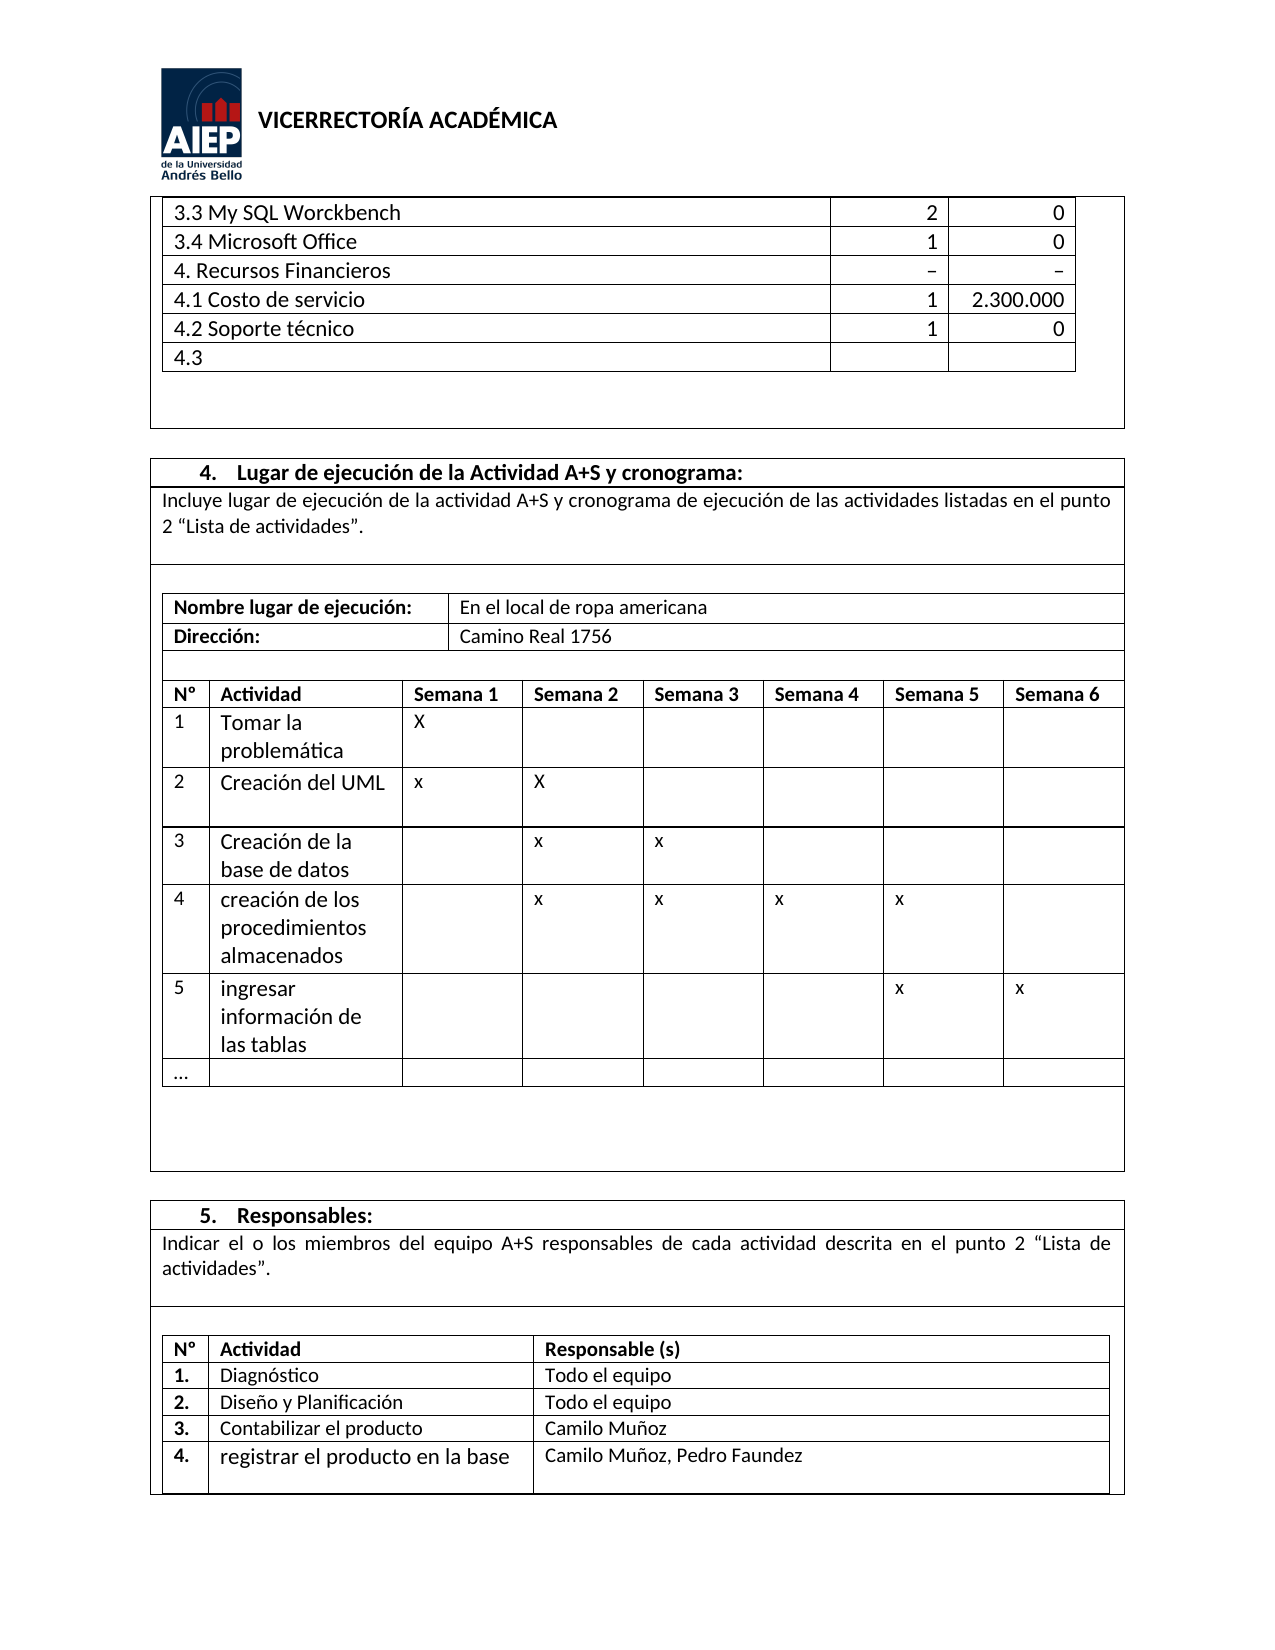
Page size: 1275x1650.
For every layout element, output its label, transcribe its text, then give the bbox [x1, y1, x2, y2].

table_header Responsables: [151, 1201, 1124, 1229]
picture [156, 64, 247, 184]
table_cell Indicar el o los miembros del equipo A+S responsables de cada actividad descrita en el punto 2 “Lista de actividades”. [151, 1230, 1124, 1306]
table_cell [151, 197, 1124, 428]
table_cell [151, 1307, 1124, 1494]
table_header Lugar de ejecución de la Actividad A+S y cronograma: [151, 459, 1124, 486]
table_cell [151, 565, 1124, 1171]
table_cell Incluye lugar de ejecución de la actividad A+S y cronograma de ejecución de las actividades listadas en el punto 2 “Lista de actividades”. [151, 488, 1124, 564]
